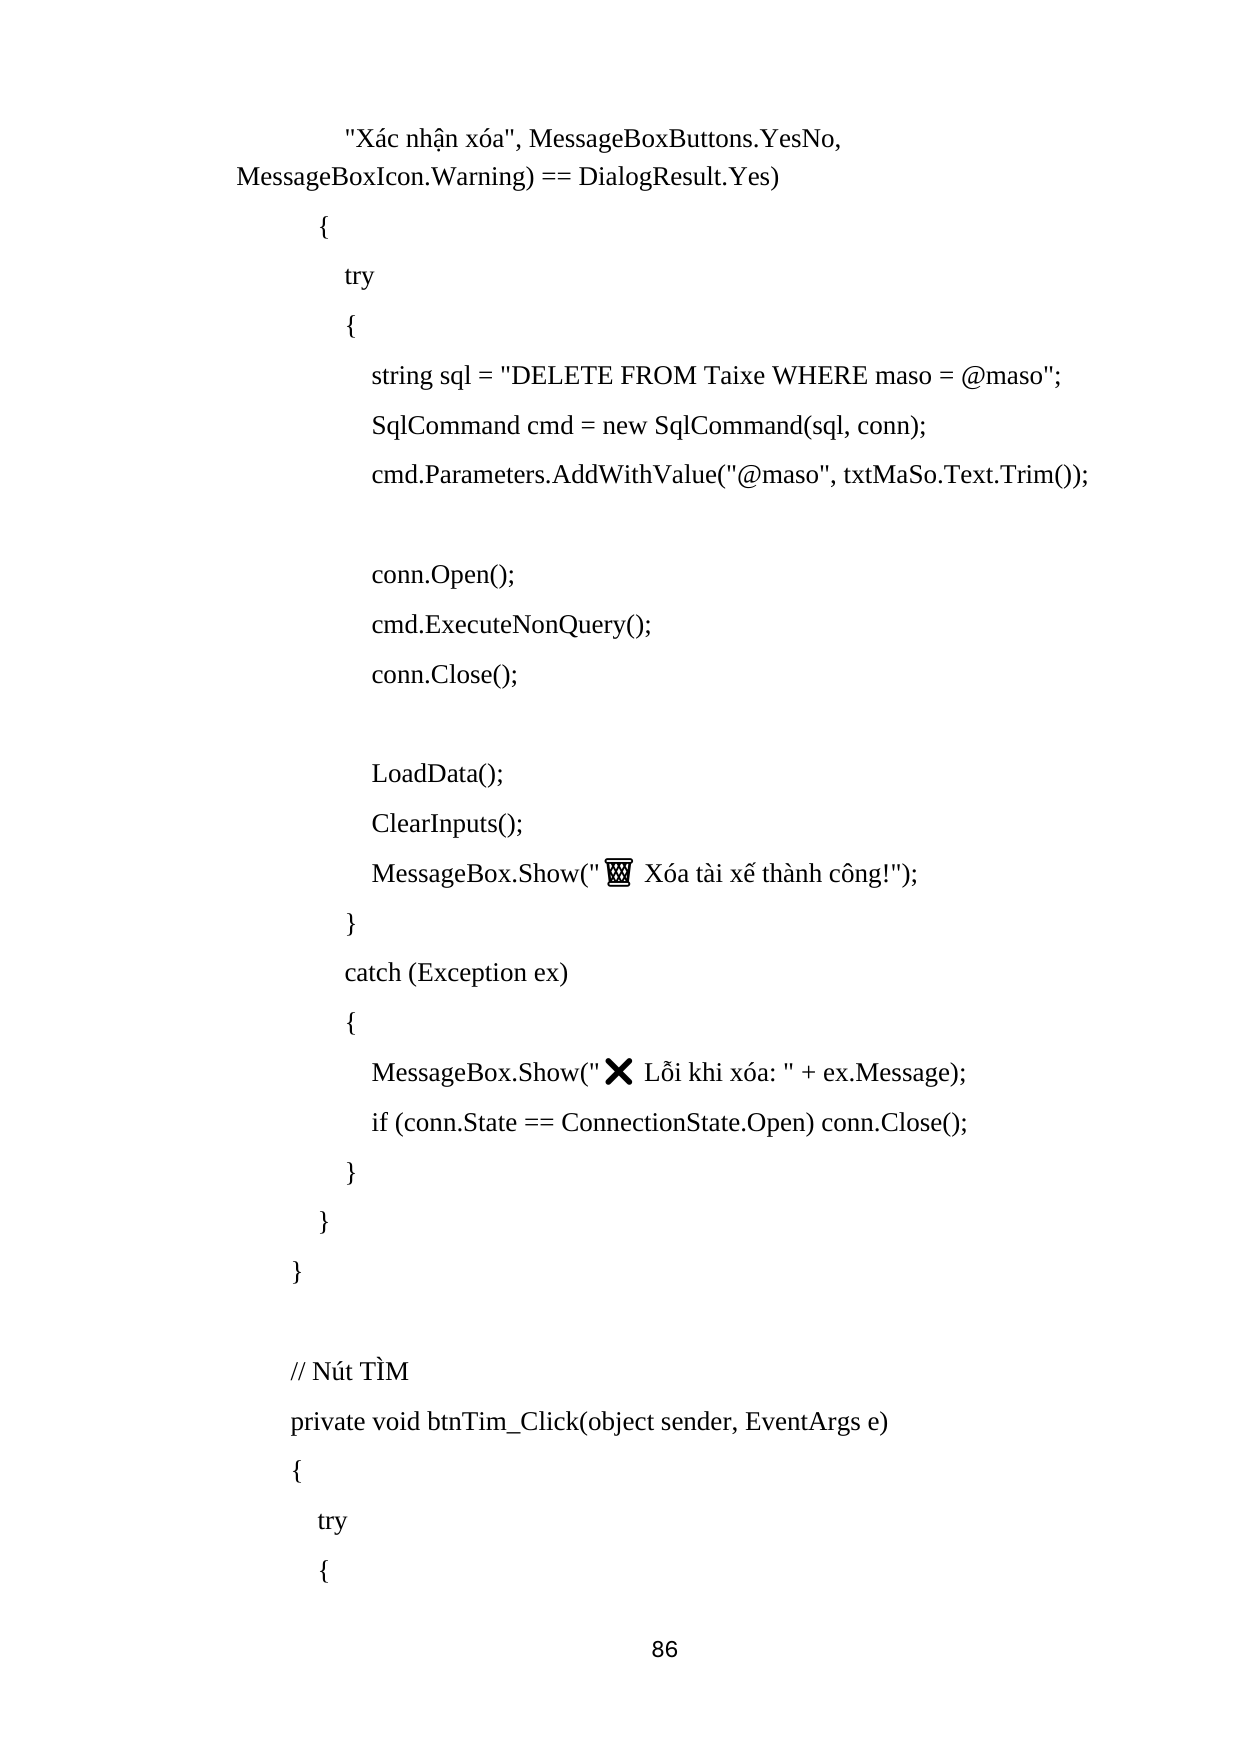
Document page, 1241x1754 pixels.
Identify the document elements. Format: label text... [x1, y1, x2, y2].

text SqlCommand cmd = new SqlCommand(sql, conn); [236, 409, 1093, 440]
text cmd.ExecuteNonQuery(); [236, 608, 1093, 639]
text LoadData(); [236, 757, 1093, 788]
text { [236, 210, 1093, 241]
text } [236, 1255, 1093, 1286]
text catch (Exception ex) [236, 957, 1093, 988]
text if (conn.State == ConnectionState.Open) conn.Close(); [236, 1106, 1093, 1137]
text ClearInputs(); [236, 807, 1093, 838]
text } [236, 1156, 1093, 1187]
text string sql = "DELETE FROM Taixe WHERE maso = @maso"; [236, 359, 1093, 390]
text MessageBox.Show("❌ Lỗi khi xóa: " + ex.Message); [236, 1056, 1093, 1087]
text try [236, 259, 1093, 291]
text conn.Close(); [236, 658, 1093, 689]
text } [236, 907, 1093, 938]
text MessageBox.Show("🗑️ Xóa tài xế thành công!"); [236, 857, 1093, 888]
text { [236, 1454, 1093, 1486]
text private void btnTim_Click(object sender, EventArgs e) [236, 1405, 1093, 1436]
text { [236, 309, 1093, 340]
text // Nút TÌM [236, 1355, 1093, 1386]
text { [236, 1554, 1093, 1585]
text conn.Open(); [236, 558, 1093, 589]
text "Xác nhận xóa", MessageBoxButtons.YesNo, MessageBoxIcon.Warning) == DialogResult.Yes) [236, 123, 1093, 191]
text } [236, 1206, 1093, 1237]
text { [236, 1006, 1093, 1037]
text cmd.Parameters.AddWithValue("@maso", txtMaSo.Text.Trim()); [236, 459, 1093, 490]
text try [236, 1504, 1093, 1535]
